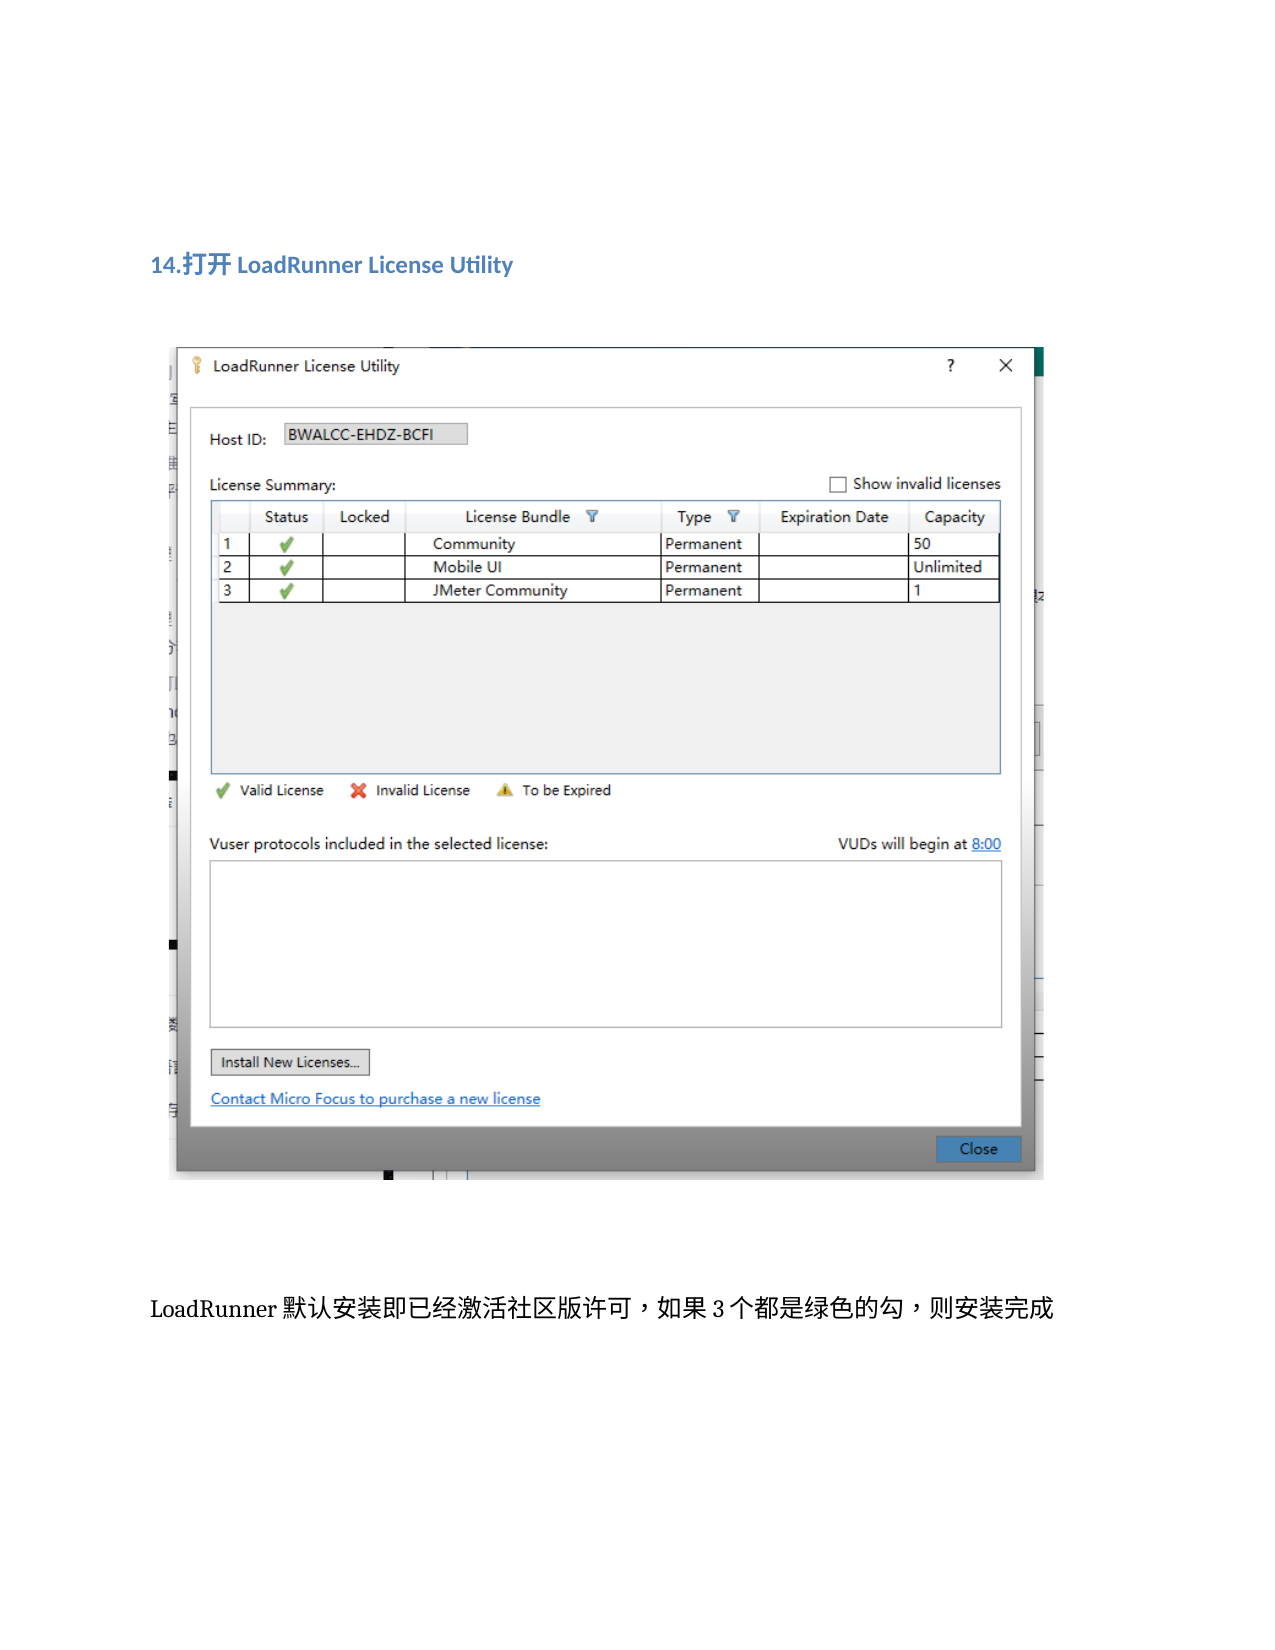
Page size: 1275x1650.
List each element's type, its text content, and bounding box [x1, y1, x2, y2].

text LoadRunner 默认安装即已经激活社区版许可，如果3个都是绿色的勾，则安装完成 [150, 1295, 1125, 1324]
picture [168, 347, 1044, 1180]
subtitle 14.打开LoadRunner License Utility [150, 247, 1125, 281]
